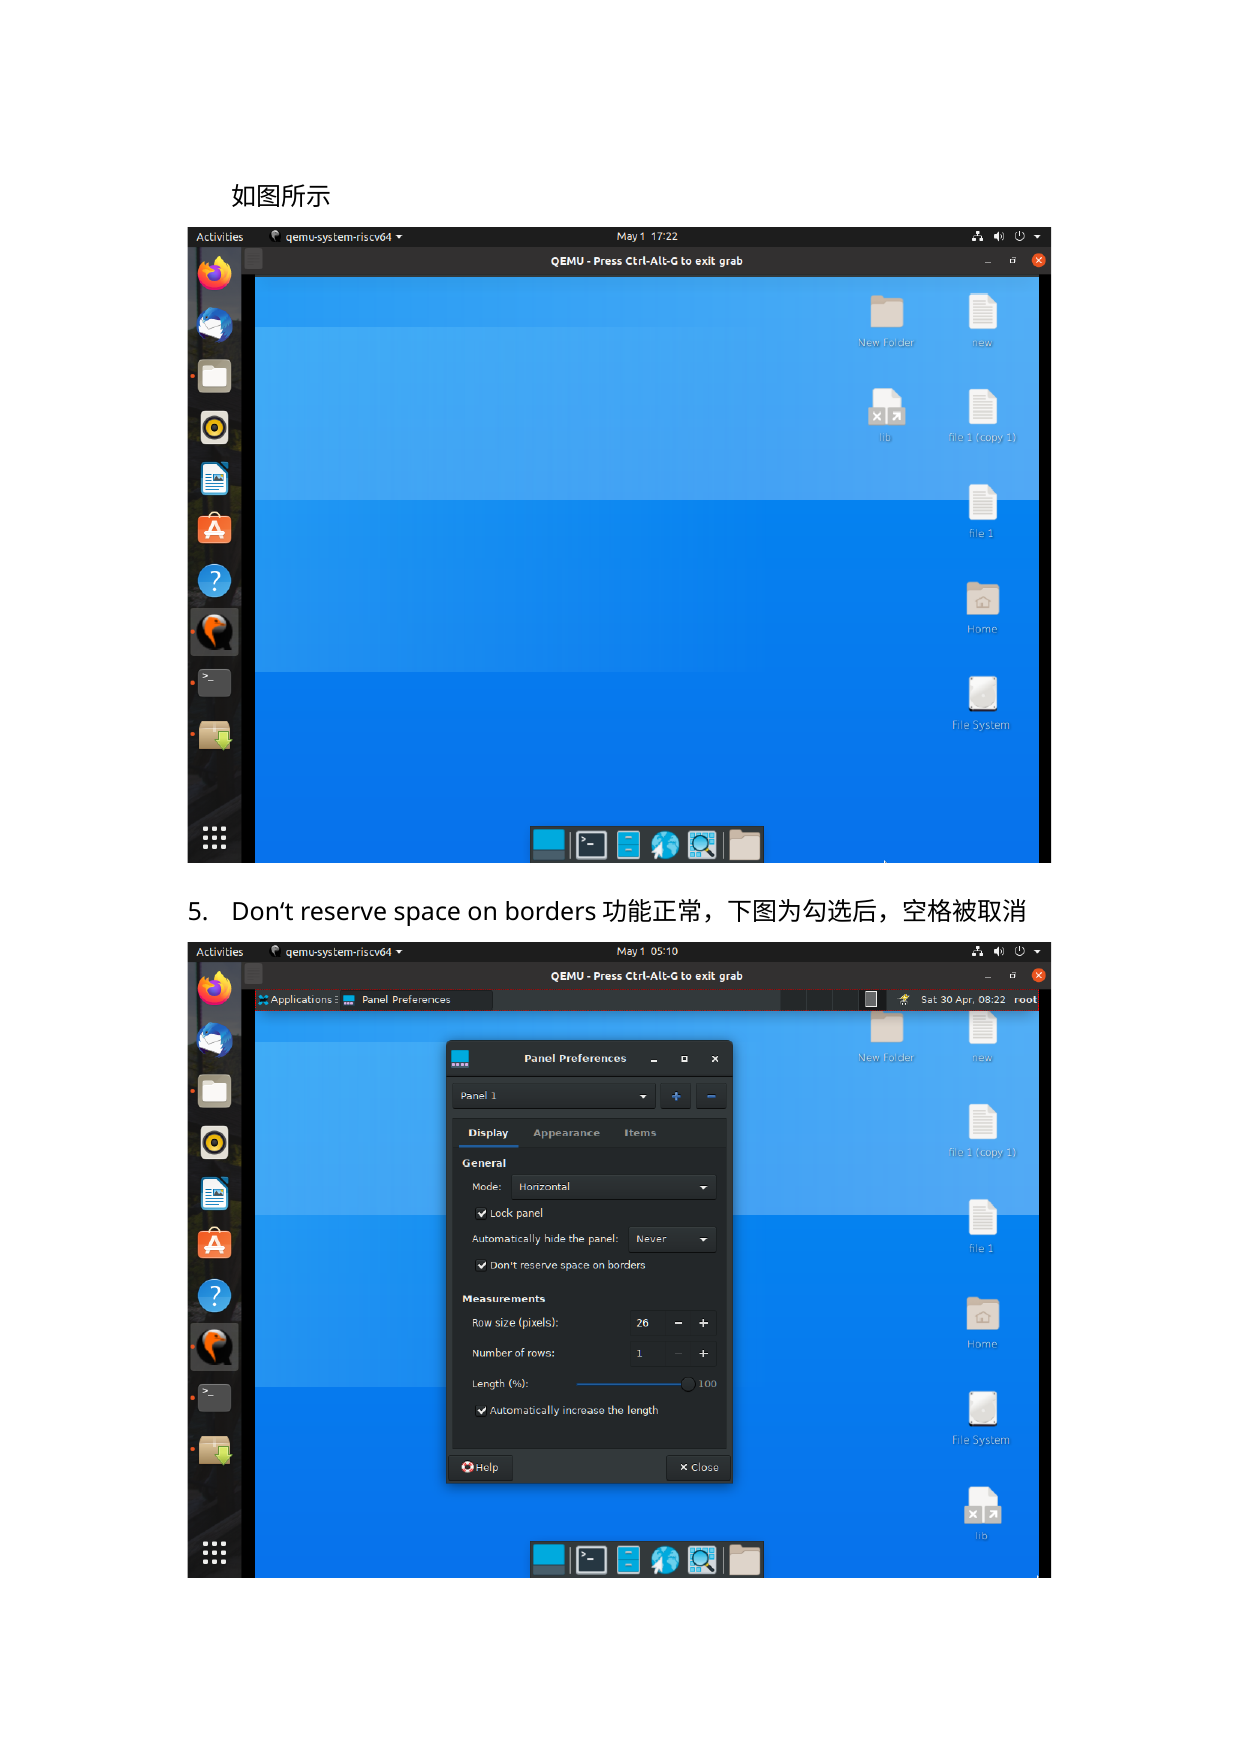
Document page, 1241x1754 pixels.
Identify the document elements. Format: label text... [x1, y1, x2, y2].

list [187, 162, 1053, 227]
picture [187, 227, 1052, 863]
list Don‘t reserve space on borders功能正常，下图为勾选后，空格被取消 [187, 877, 1053, 942]
picture [187, 942, 1052, 1578]
